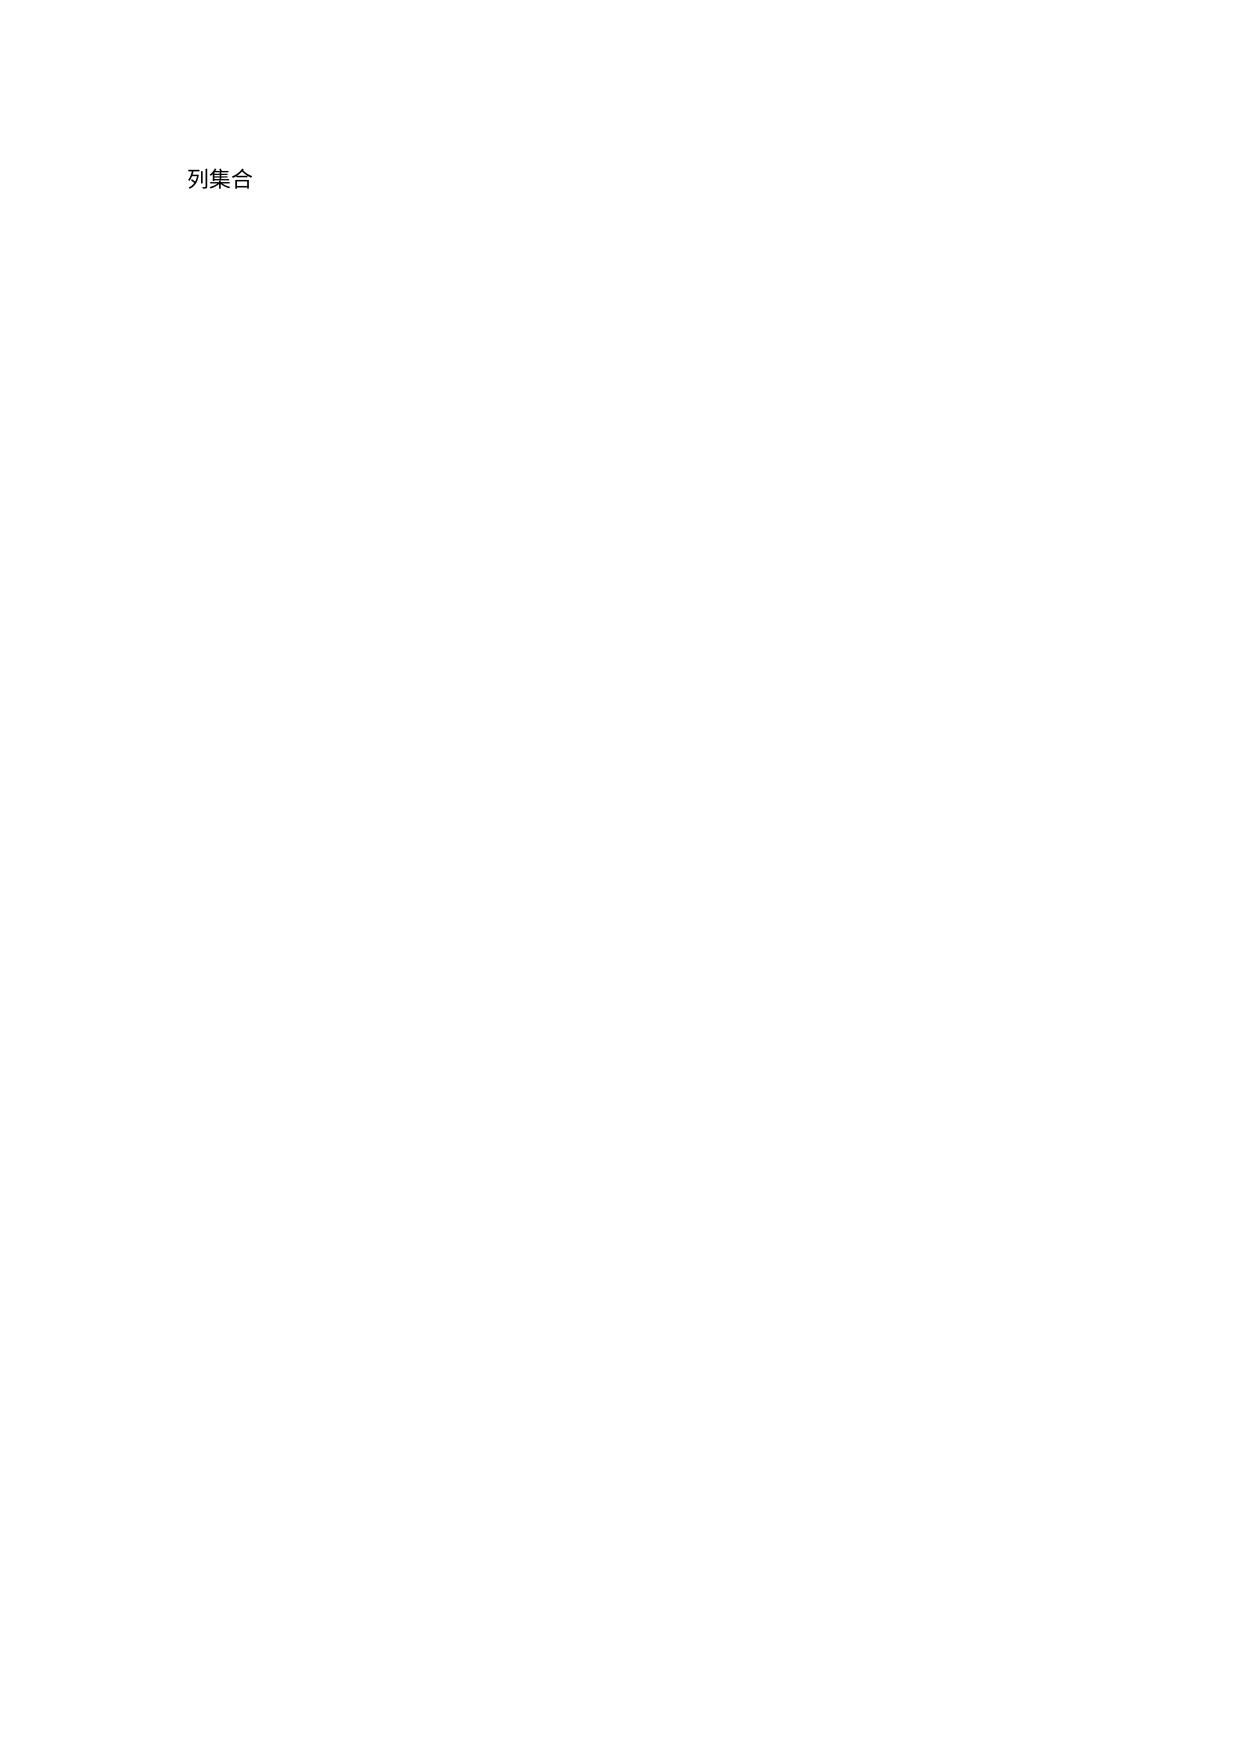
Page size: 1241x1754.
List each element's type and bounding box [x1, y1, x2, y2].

text [187, 162, 1053, 194]
